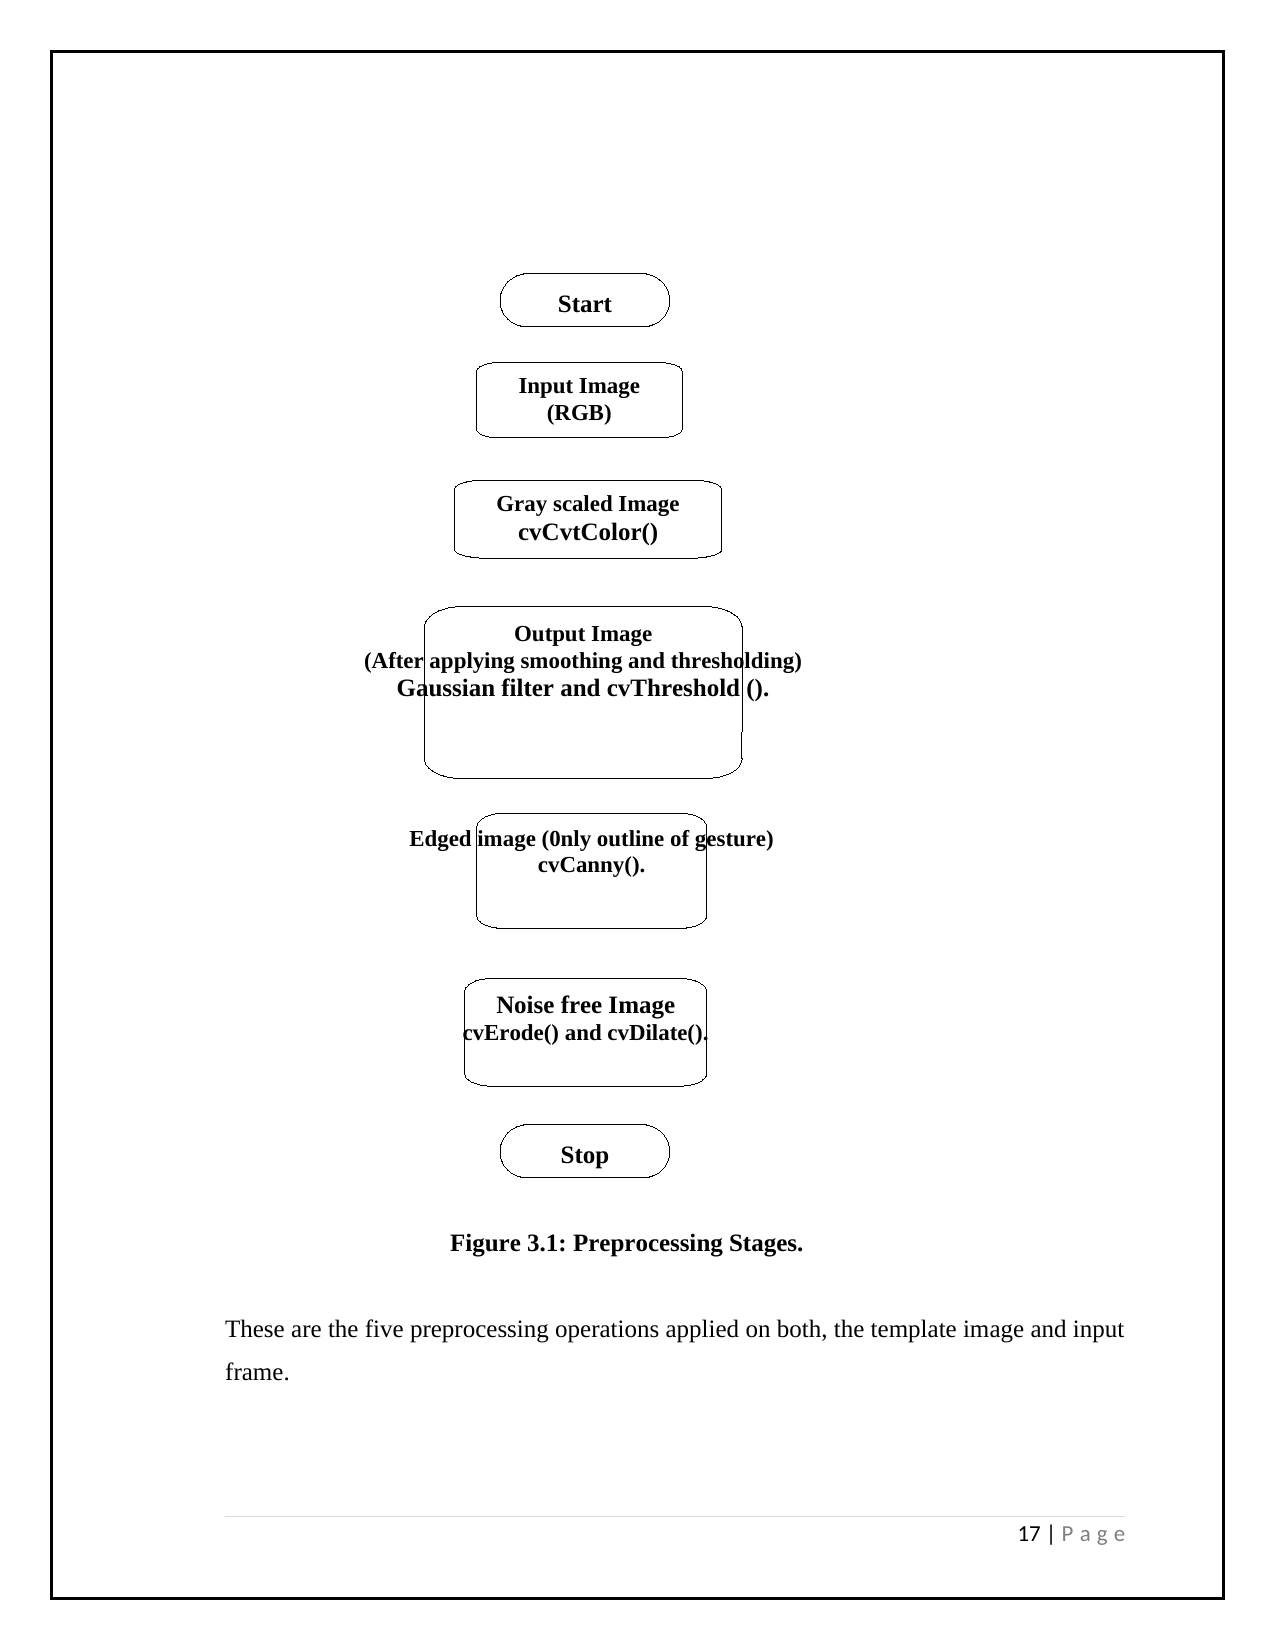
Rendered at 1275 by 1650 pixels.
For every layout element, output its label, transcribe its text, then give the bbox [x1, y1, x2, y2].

text Figure 3.1: Preprocessing Stages. [375, 1228, 1125, 1257]
text These are the five preprocessing operations applied on both, the template image and input frame. [225, 1314, 1125, 1386]
